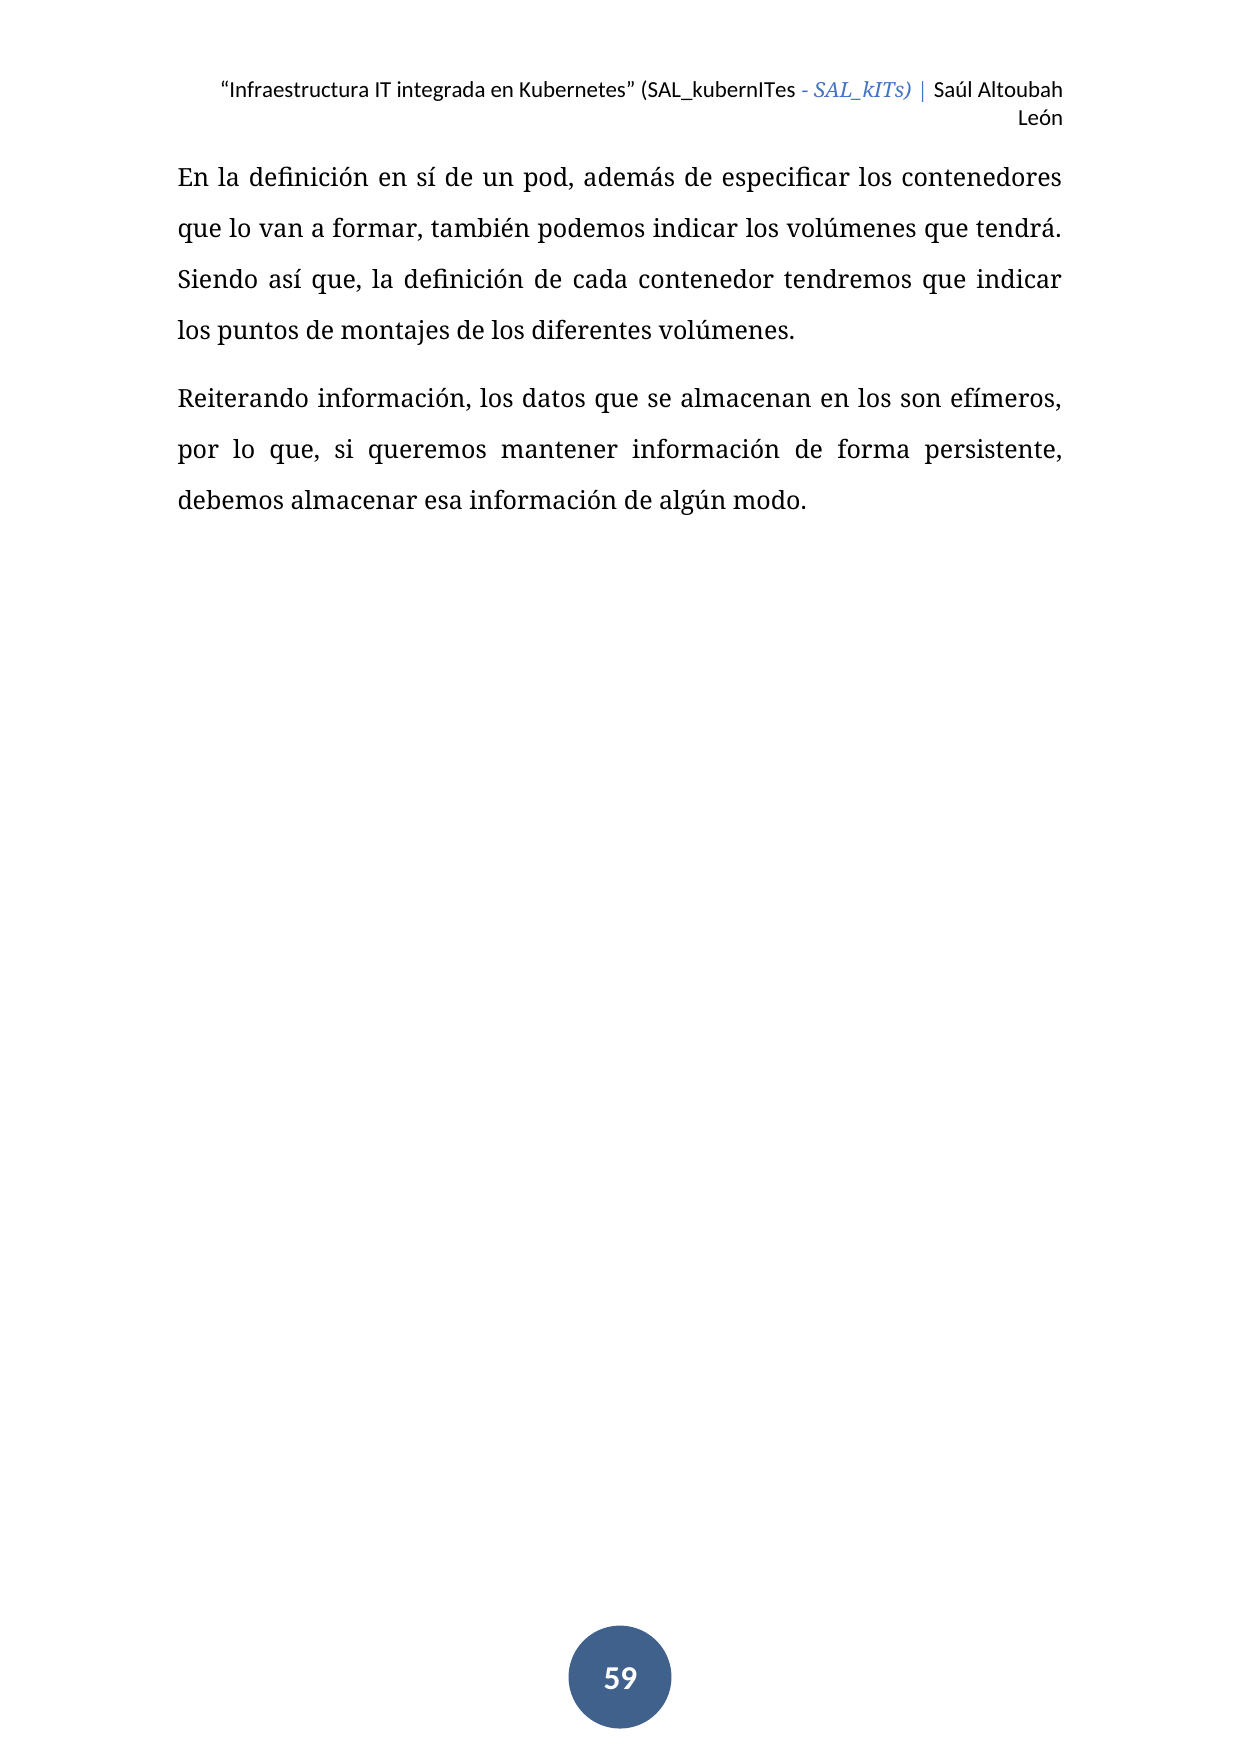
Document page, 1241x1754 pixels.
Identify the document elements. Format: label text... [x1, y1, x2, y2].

text Reiterando información, los datos que se almacenan en los son efímeros, por lo que, si queremos mantener información de forma persistente, debemos almacenar esa información de algún modo. [177, 381, 1063, 517]
text En la definición en sí de un pod, además de especificar los contenedores que lo van a formar, también podemos indicar los volúmenes que tendrá. Siendo así que, la definición de cada contenedor tendremos que indicar los puntos de montajes de los diferentes volúmenes. [177, 160, 1063, 347]
